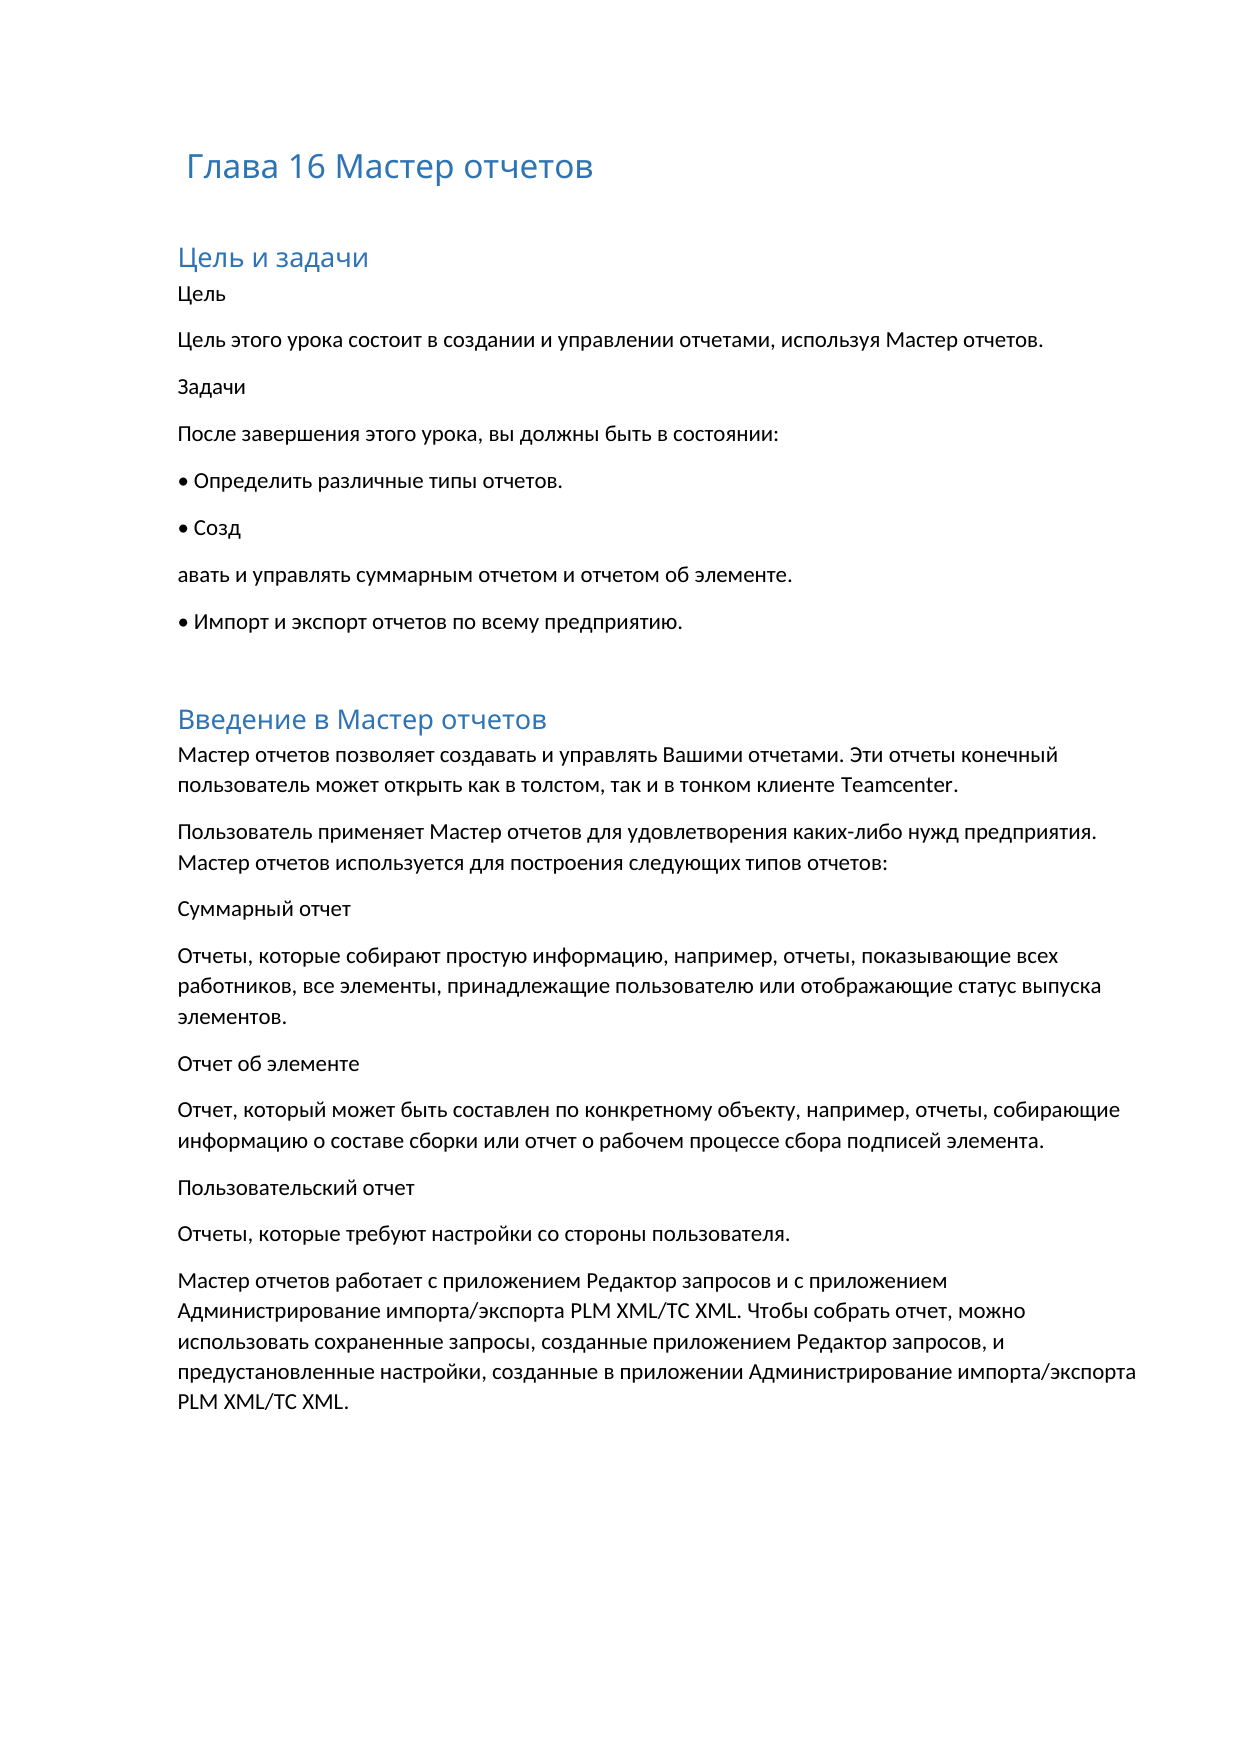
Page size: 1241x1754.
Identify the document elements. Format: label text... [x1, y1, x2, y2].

subtitle Введение в Мастер отчетов [177, 701, 1152, 737]
text авать и управлять суммарным отчетом и отчетом об элементе. [177, 560, 1152, 588]
text Суммарный отчет [177, 894, 1152, 923]
text Мастер отчетов работает с приложением Редактор запросов и с приложением Администрирование импорта/экспорта PLM XML/TC XML. Чтобы собрать отчет, можно использовать сохраненные запросы, созданные приложением Редактор запросов, и предустановленные настройки, созданные в приложении Администрирование импорта/экспорта PLM XML/TC XML. [177, 1266, 1152, 1415]
text Пользовательский отчет [177, 1173, 1152, 1201]
text После завершения этого урока, вы должны быть в состоянии: [177, 419, 1152, 447]
subtitle Глава 16 Мастер отчетов [177, 143, 1152, 188]
text Отчет, который может быть составлен по конкретному объекту, например, отчеты, собирающие информацию о составе сборки или отчет о рабочем процессе сбора подписей элемента. [177, 1096, 1152, 1154]
text Задачи [177, 372, 1152, 401]
text Отчеты, которые собирают простую информацию, например, отчеты, показывающие всех работников, все элементы, принадлежащие пользователю или отображающие статус выпуска элементов. [177, 941, 1152, 1030]
text • Определить различные типы отчетов. [177, 466, 1152, 494]
text • Созд [177, 513, 1152, 541]
text Отчет об элементе [177, 1049, 1152, 1077]
text Цель этого урока состоит в создании и управлении отчетами, используя Мастер отчетов. [177, 326, 1152, 354]
text Мастер отчетов позволяет создавать и управлять Вашими отчетами. Эти отчеты конечный пользователь может открыть как в толстом, так и в тонком клиенте Teamcenter. [177, 740, 1152, 799]
text • Импорт и экспорт отчетов по всему предприятию. [177, 607, 1152, 635]
text Отчеты, которые требуют настройки со стороны пользователя. [177, 1219, 1152, 1248]
subtitle Цель и задачи [177, 239, 1152, 276]
text Пользователь применяет Мастер отчетов для удовлетворения каких-либо нужд предприятия. Мастер отчетов используется для построения следующих типов отчетов: [177, 817, 1152, 876]
text Цель [177, 279, 1152, 307]
